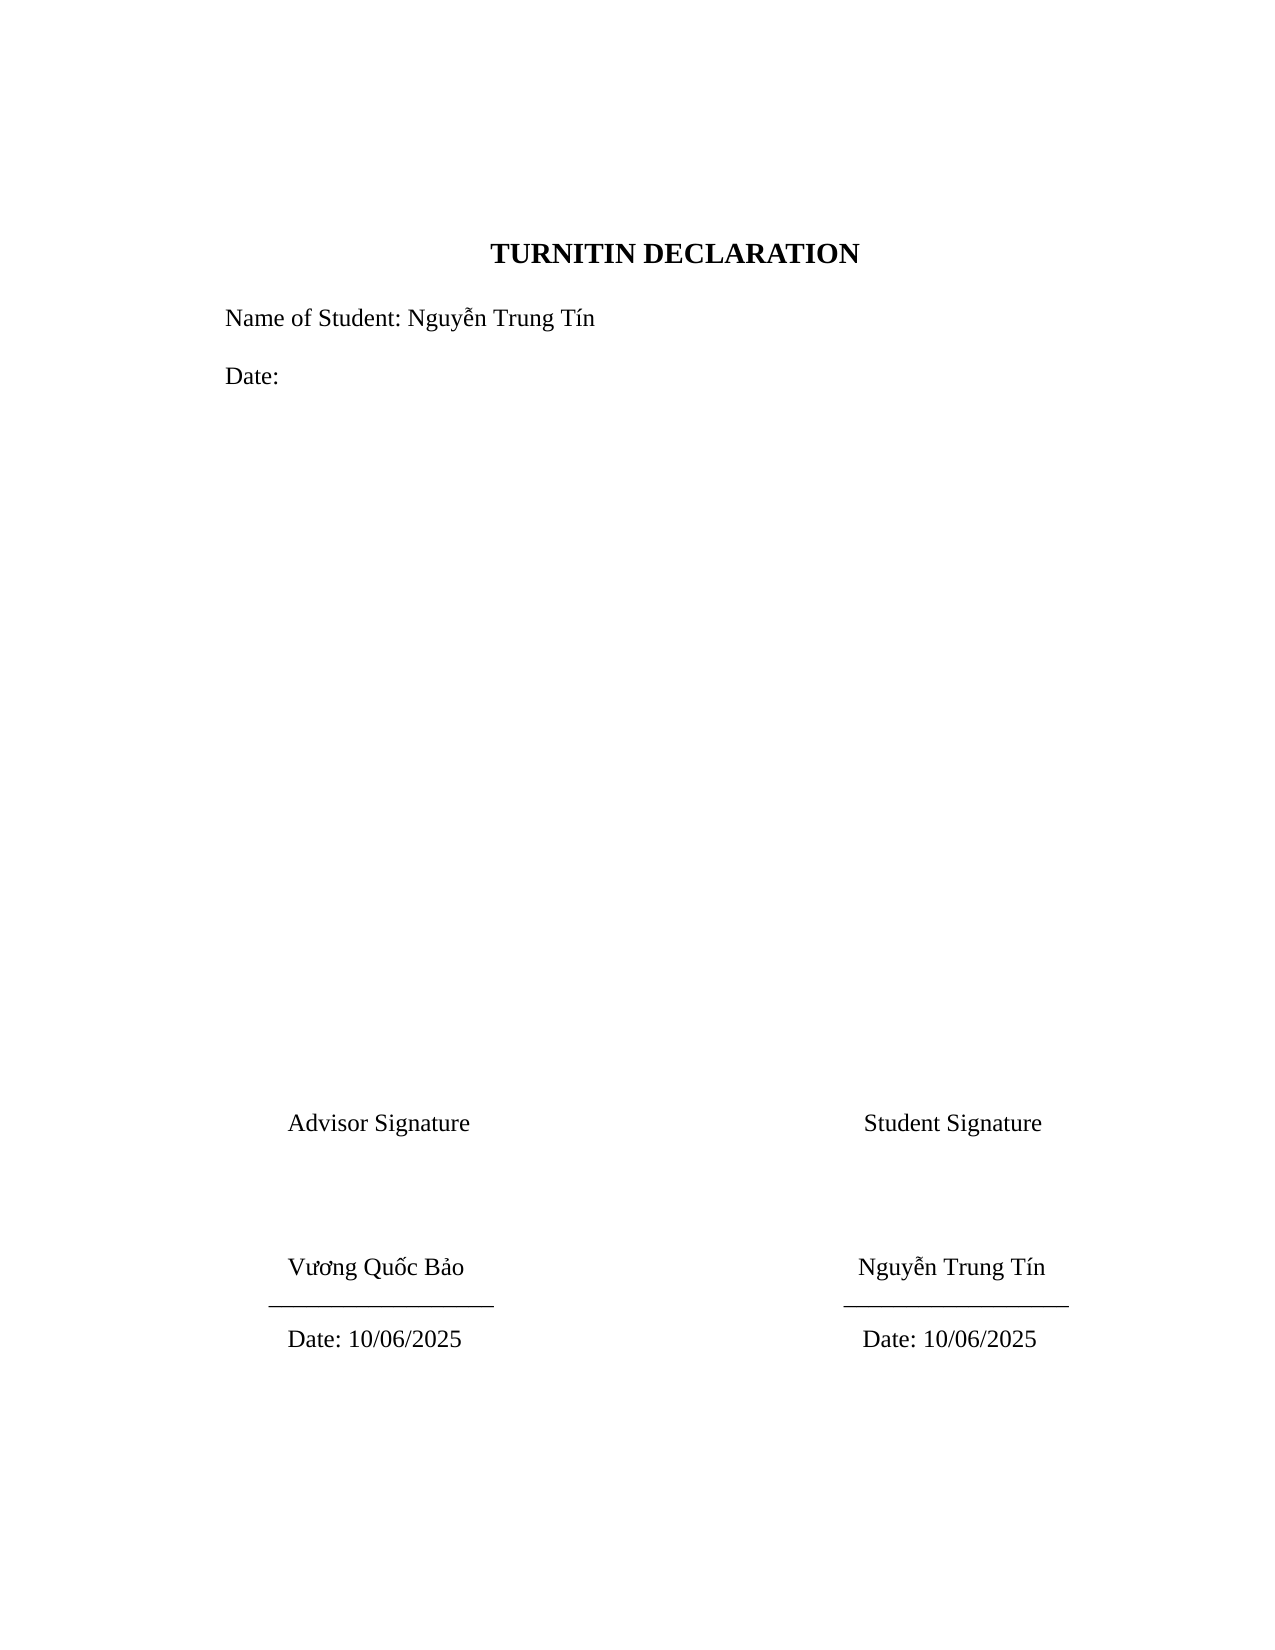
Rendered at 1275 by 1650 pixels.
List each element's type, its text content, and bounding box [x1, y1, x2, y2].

text Vương Quốc Bảo Nguyễn Trung Tín [225, 1252, 1125, 1281]
text Name of Student: Nguyễn Trung Tín [225, 303, 1125, 332]
text Advisor Signature Student Signature [225, 1108, 1125, 1137]
text Date: 10/06/2025 Date: 10/06/2025 [225, 1324, 1125, 1353]
text Date: [225, 361, 1125, 389]
subtitle TURNITIN DECLARATION [225, 236, 1125, 270]
text __________________ __________________ [225, 1281, 1125, 1309]
